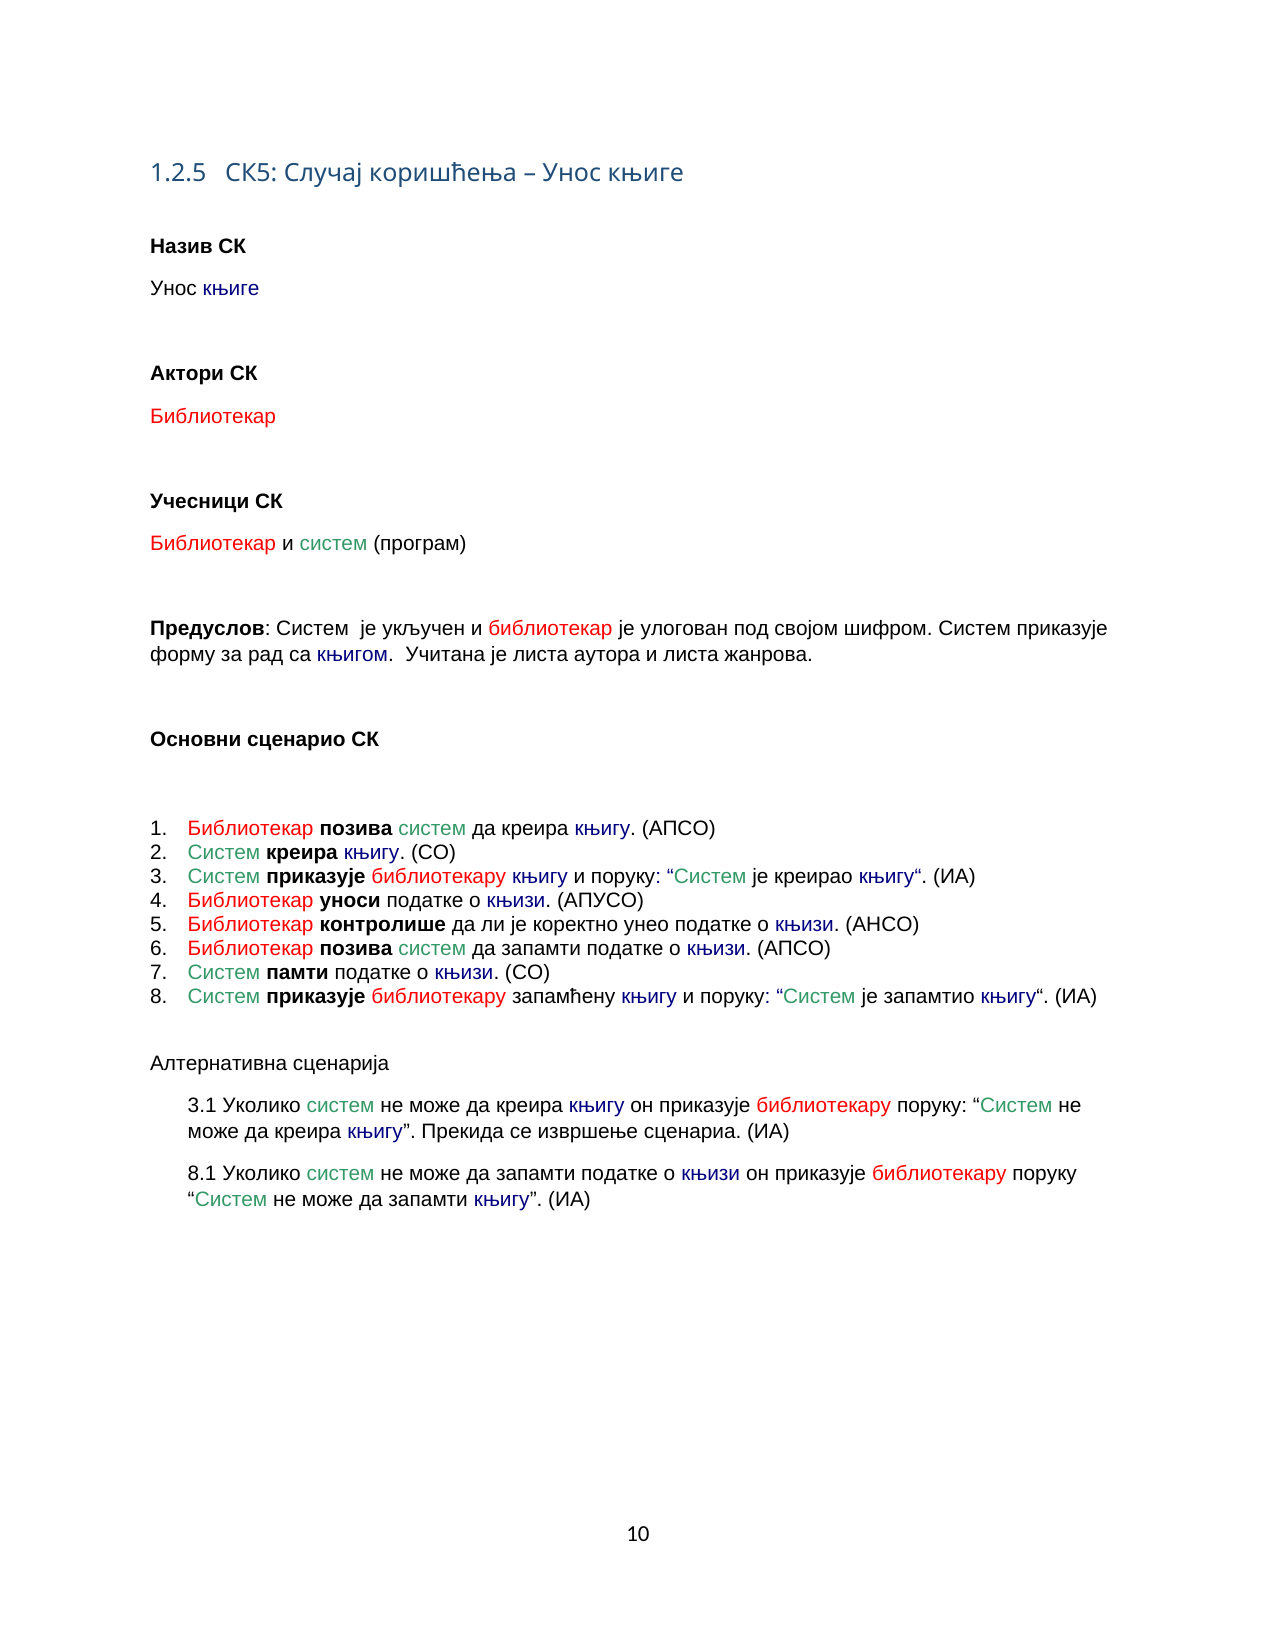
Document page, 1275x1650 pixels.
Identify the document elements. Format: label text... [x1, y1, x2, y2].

list Библиотекар позива систем да креира књигу. (АПСО) [150, 816, 1125, 840]
text Актори СК [150, 361, 1125, 385]
list Систем приказује библиотекару књигу и поруку: “Систем је креирао књигу“. (ИА) [150, 864, 1125, 888]
text Назив СК [150, 233, 1125, 257]
text Алтернативна сценарија [150, 1050, 1125, 1074]
text Предуслов: Систем је укључен и библиотекар je улогован под својом шифром. Систем приказује форму за рад са књигом. Учитана је листа аутора и листа жанрова. [150, 616, 1125, 666]
list Систем памти податке о књизи. (СО) [150, 960, 1125, 984]
subtitle СК5: Случај коришћења – Унос књиге [150, 154, 1125, 188]
text Унос књиге [150, 276, 1125, 300]
text 3.1 Уколико систем не може да креира књигу он приказује библиотекару поруку: “Систем не може да креира књигу”. Прекида се извршење сценариа. (ИА) [187, 1093, 1125, 1143]
list Библиотекар контролише да ли је коректно унео податке о књизи. (АНСО) [150, 912, 1125, 936]
text Библиотекар и систем (програм) [150, 531, 1125, 555]
text Основни сценарио СК [150, 727, 1125, 751]
text Библиотекар [150, 403, 1125, 427]
list Библиотекар уноси податке о књизи. (АПУСО) [150, 888, 1125, 912]
list Систем креира књигу. (СО) [150, 840, 1125, 864]
text 8.1 Уколико систем не може да запамти податке о књизи он приказује библиотекару поруку “Систем не може да запамти књигу”. (ИА) [187, 1161, 1125, 1211]
list Систем приказује библиотекару запамћену књигу и поруку: “Систем је запамтио књигу“. (ИА) [150, 984, 1125, 1008]
text Учесници СК [150, 488, 1125, 512]
list Библиотекар позива систем да запамти податке о књизи. (АПСО) [150, 936, 1125, 960]
